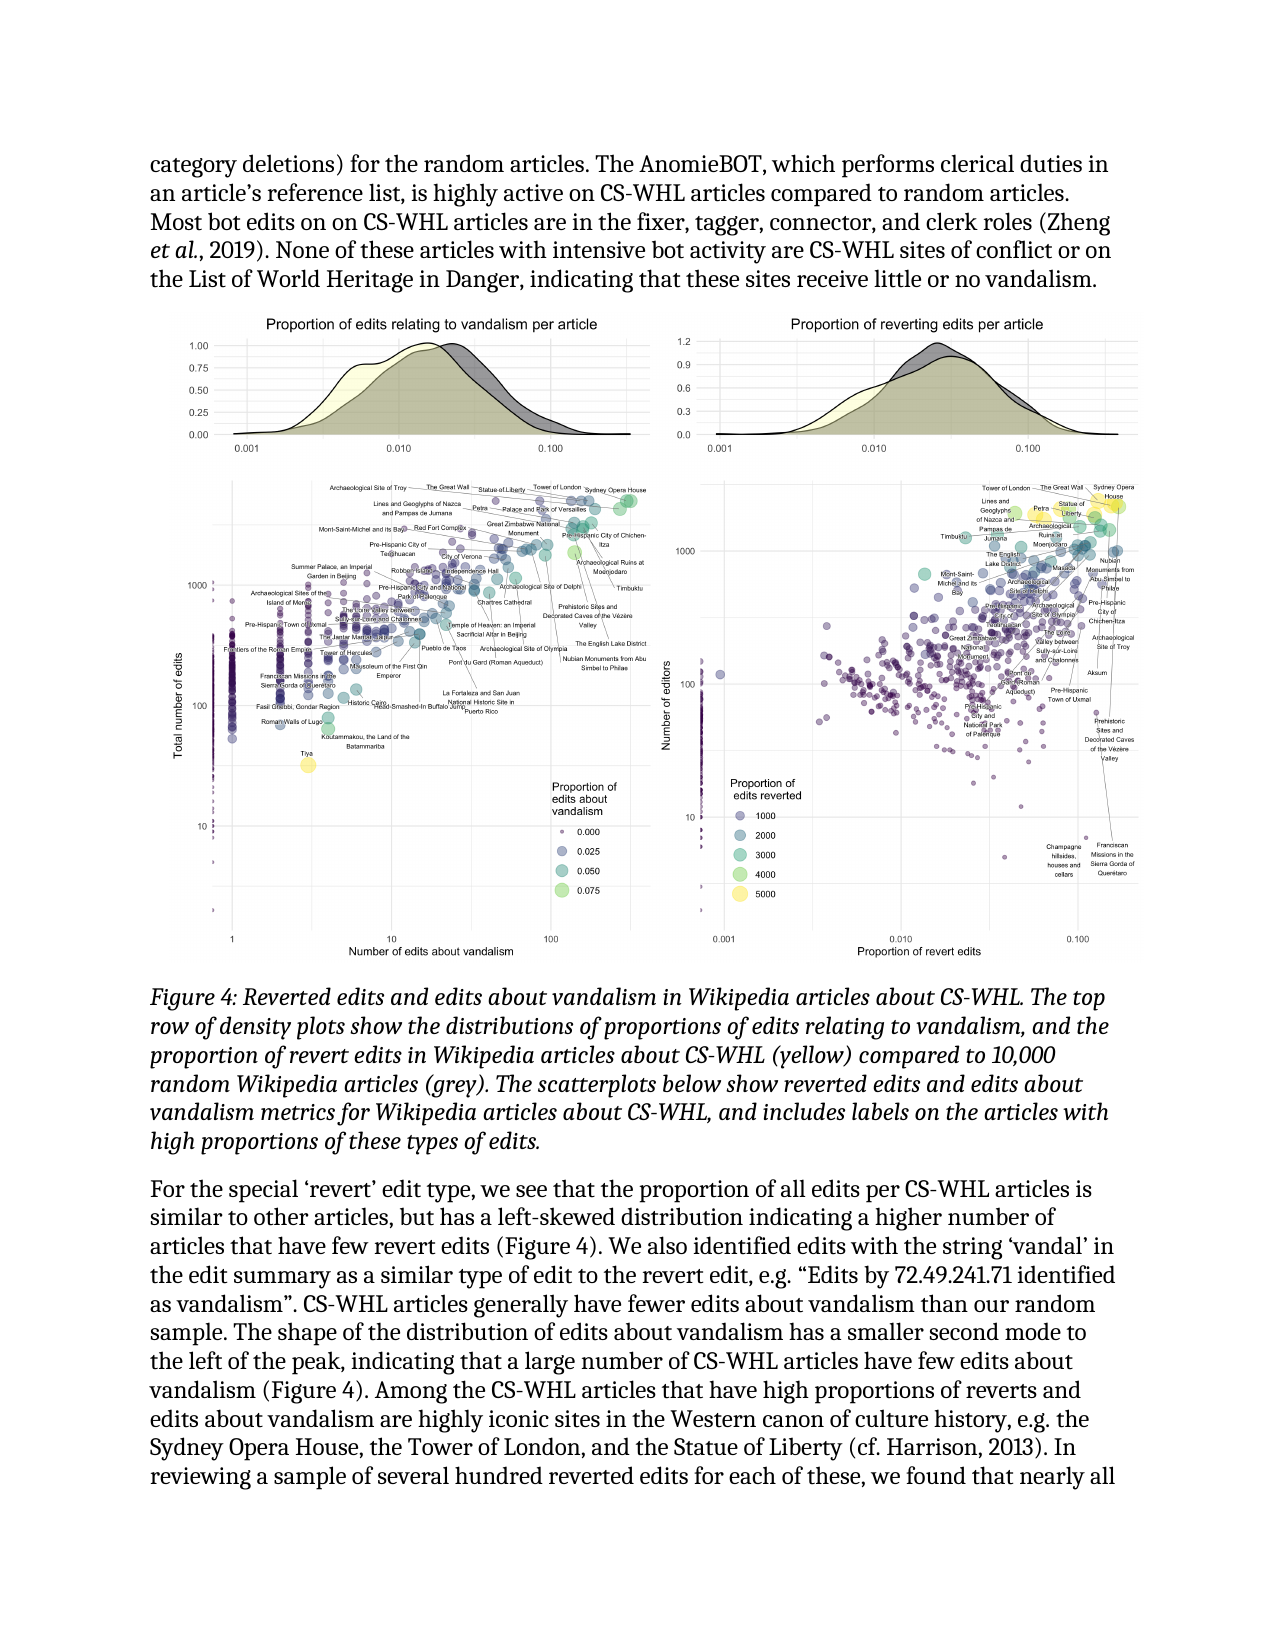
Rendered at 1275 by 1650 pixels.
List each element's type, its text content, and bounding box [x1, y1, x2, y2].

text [150, 150, 1125, 294]
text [150, 1174, 1125, 1491]
text Figure 4: Reverted edits and edits about vandalism in Wikipedia articles about CS-WHL. The top row of density plots show the distributions of proportions of edits relating to vandalism, and the proportion of revert edits in Wikipedia articles about CS-WHL (yellow) compared to 10,000 random Wikipedia articles (grey). The scatterplots below show reverted edits and edits about vandalism metrics for Wikipedia articles about CS-WHL, and includes labels on the articles with high proportions of these types of edits. [150, 983, 1125, 1156]
picture [168, 312, 1144, 963]
